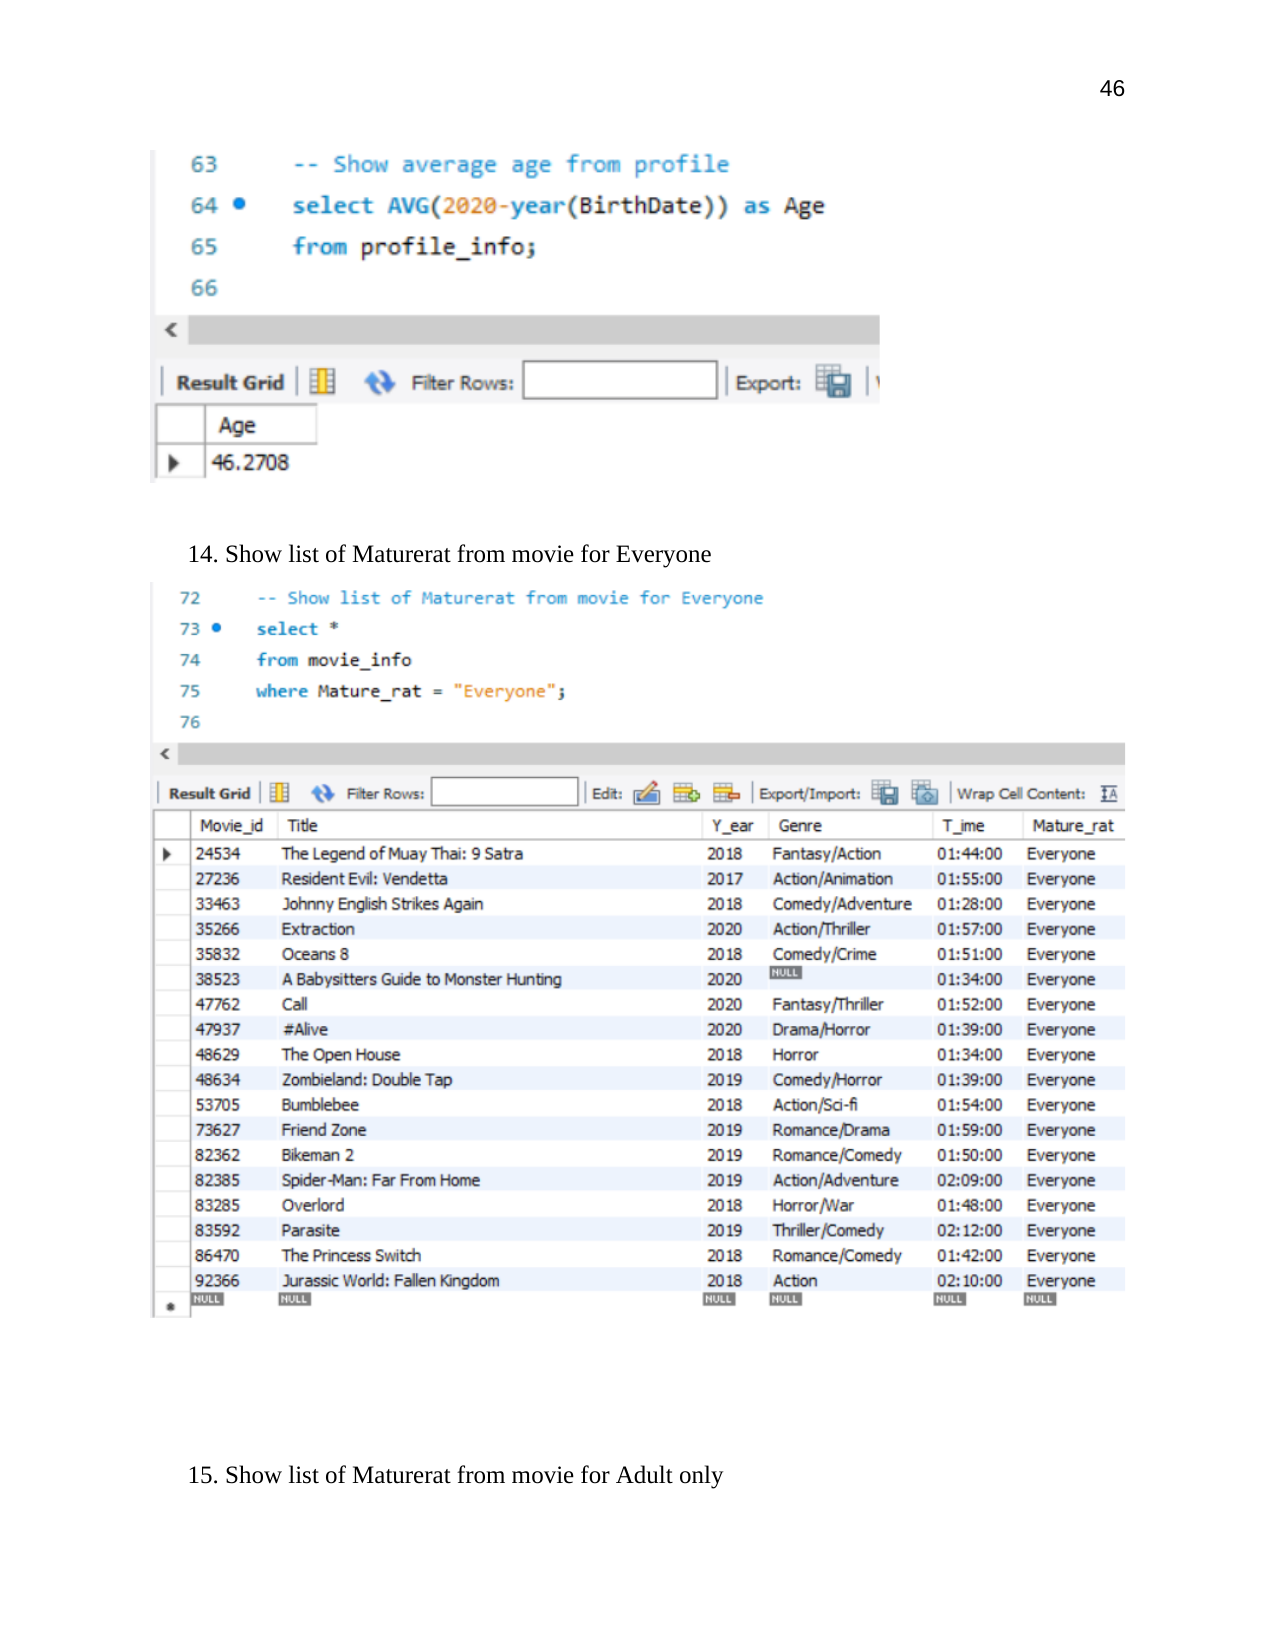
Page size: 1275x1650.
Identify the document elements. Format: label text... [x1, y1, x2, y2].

picture [150, 582, 1125, 1318]
picture [150, 150, 880, 483]
list Show list of Maturerat from movie for Adult only [187, 1460, 1125, 1489]
list Show list of Maturerat from movie for Everyone [187, 539, 1125, 568]
